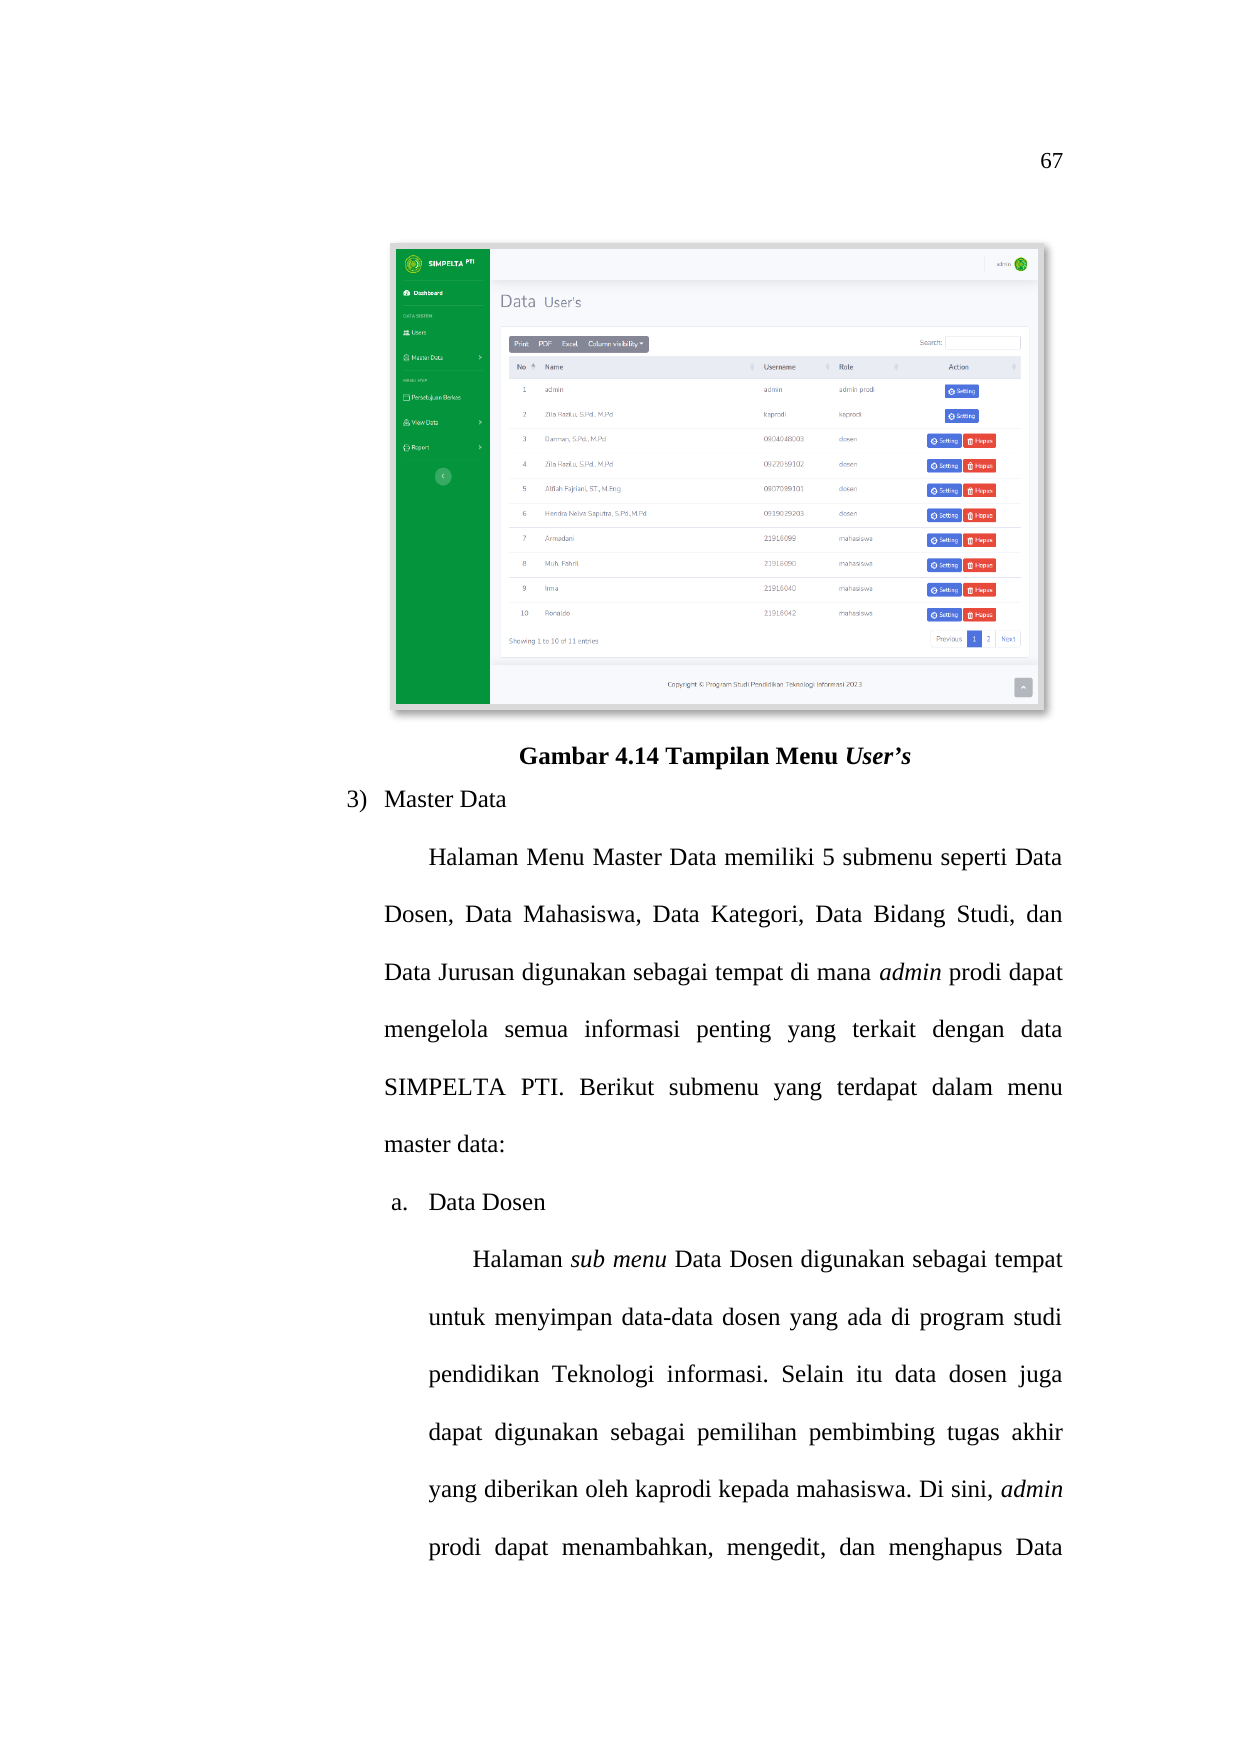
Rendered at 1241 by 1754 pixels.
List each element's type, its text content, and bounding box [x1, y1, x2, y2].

picture [396, 249, 1038, 704]
list Master Data [346, 784, 1063, 813]
list Data Dosen [391, 1187, 1063, 1215]
text Halaman Menu Master Data memiliki 5 submenu seperti Data Dosen, Data Mahasiswa, Data Kategori, Data Bidang Studi, dan Data Jurusan digunakan sebagai tempat di mana admin prodi dapat mengelola semua informasi penting yang terkait dengan data SIMPELTA PTI. Berikut submenu yang terdapat dalam menu master data: [384, 842, 1063, 1158]
text Gambar 4.14 Tampilan Menu User’s [369, 741, 1063, 770]
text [428, 1244, 1063, 1560]
